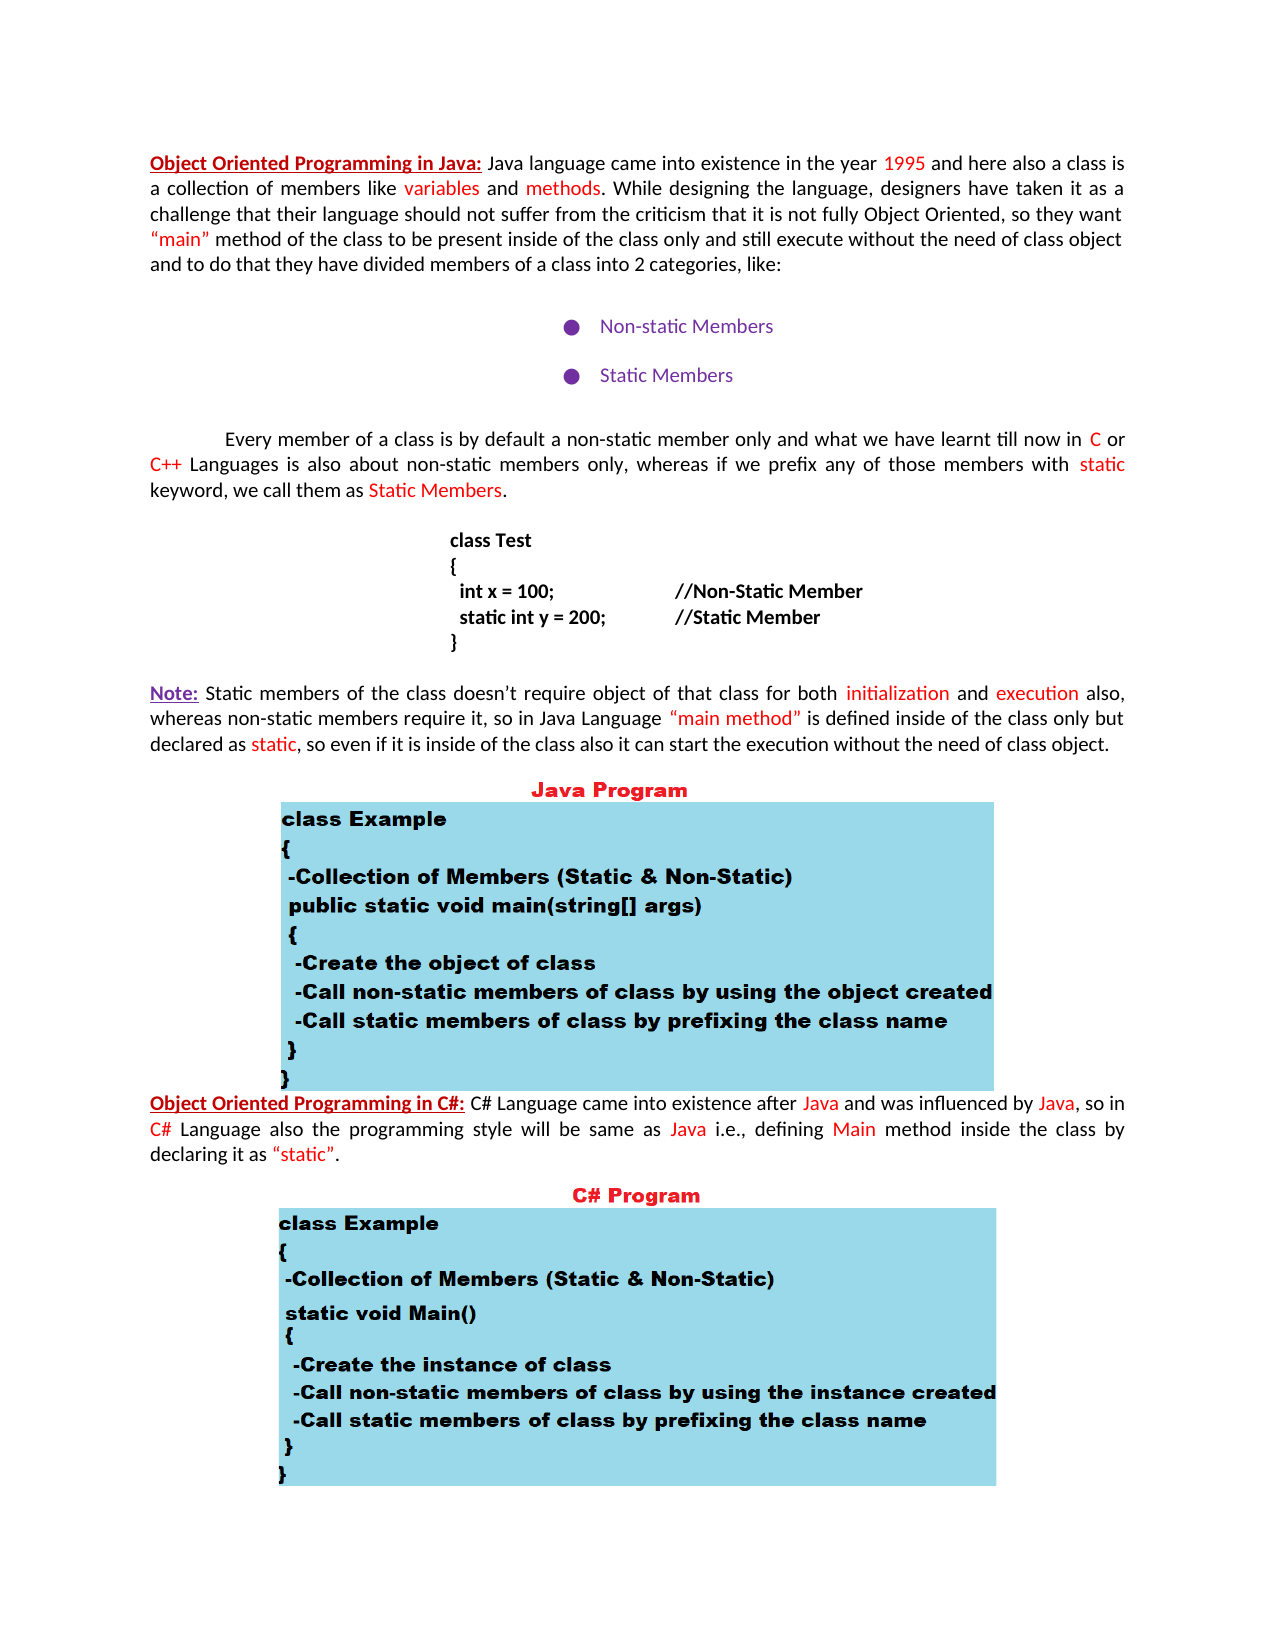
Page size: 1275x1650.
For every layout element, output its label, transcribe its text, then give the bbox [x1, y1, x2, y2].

text Every member of a class is by default a non-static member only and what we have learnt till now in C or C++ Languages is also about non-static members only, whereas if we prefix any of those members with static keyword, we call them as Static Members. [150, 426, 1125, 502]
text Object Oriented Programming in C#: C# Language came into existence after Java and was influenced by Java, so in C# Language also the programming style will be same as Java i.e., defining Main method inside the class by declaring it as “static”. [150, 1090, 1125, 1167]
text Note: Static members of the class doesn’t require object of that class for both initialization and execution also, whereas non-static members require it, so in Java Language “main method” is defined inside of the class only but declared as static, so even if it is inside of the class also it can start the execution without the need of class object. [150, 680, 1125, 756]
text static int y = 200; //Static Member [450, 604, 1125, 629]
text } [450, 629, 1125, 655]
text { [450, 553, 1125, 578]
text int x = 100; //Non-Static Member [450, 578, 1125, 604]
list Static Members [562, 352, 1125, 394]
text Object Oriented Programming in Java: Java language came into existence in the year 1995 and here also a class is a collection of members like variables and methods. While designing the language, designers have taken it as a challenge that their language should not suffer from the criticism that it is not fully Object Oriented, so they want “main” method of the class to be present inside of the class only and still execute without the need of class object and to do that they have divided members of a class into 2 categories, like: [150, 150, 1125, 277]
text class Test [450, 528, 1125, 553]
picture [278, 1187, 997, 1486]
picture [281, 781, 994, 1091]
list Non-static Members [562, 302, 1125, 345]
